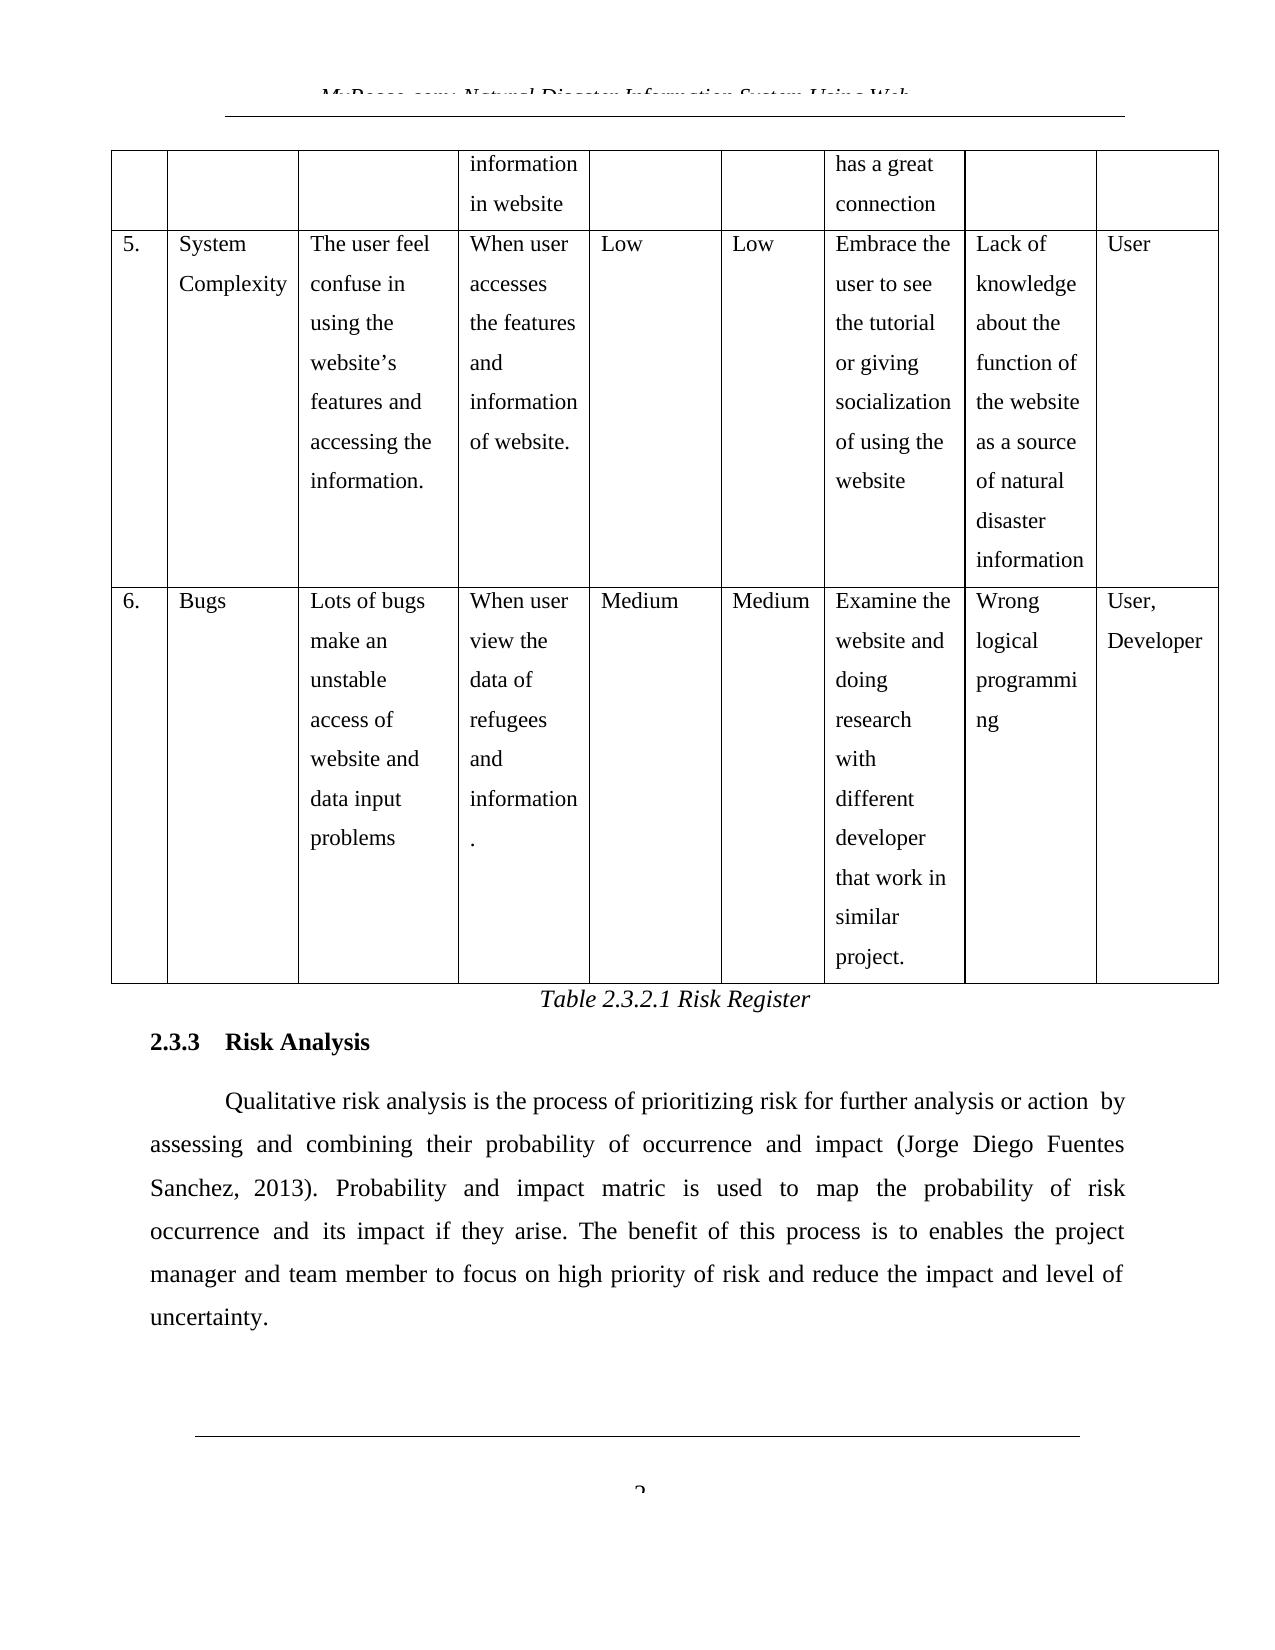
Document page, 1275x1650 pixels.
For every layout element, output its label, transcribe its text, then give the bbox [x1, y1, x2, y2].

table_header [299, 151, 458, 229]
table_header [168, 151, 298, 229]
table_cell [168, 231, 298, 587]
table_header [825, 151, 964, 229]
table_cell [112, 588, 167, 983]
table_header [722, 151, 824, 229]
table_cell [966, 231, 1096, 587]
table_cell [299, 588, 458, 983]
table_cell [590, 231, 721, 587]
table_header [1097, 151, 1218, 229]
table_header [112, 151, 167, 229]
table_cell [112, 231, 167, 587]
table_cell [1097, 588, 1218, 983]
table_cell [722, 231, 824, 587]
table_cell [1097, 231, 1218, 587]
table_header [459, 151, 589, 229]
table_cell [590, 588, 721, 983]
subtitle Risk Analysis [150, 1027, 370, 1056]
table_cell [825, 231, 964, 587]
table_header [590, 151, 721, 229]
text Qualitative risk analysis is the process of prioritizing risk for further analysis or action by assessing and combining their probability of occurrence and impact (Jorge Diego Fuentes Sanchez, 2013). Probability and impact matric is used to map the probability of risk occurrence and its impact if they arise. The benefit of this process is to enables the project manager and team member to focus on high priority of risk and reduce the impact and level of uncertainty. [150, 1086, 1125, 1331]
text Table 2.3.2.1 Risk Register [539, 985, 1231, 1013]
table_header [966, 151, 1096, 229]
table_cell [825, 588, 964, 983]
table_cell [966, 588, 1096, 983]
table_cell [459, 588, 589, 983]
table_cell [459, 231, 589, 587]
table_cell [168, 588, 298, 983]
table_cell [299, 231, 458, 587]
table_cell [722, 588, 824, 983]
